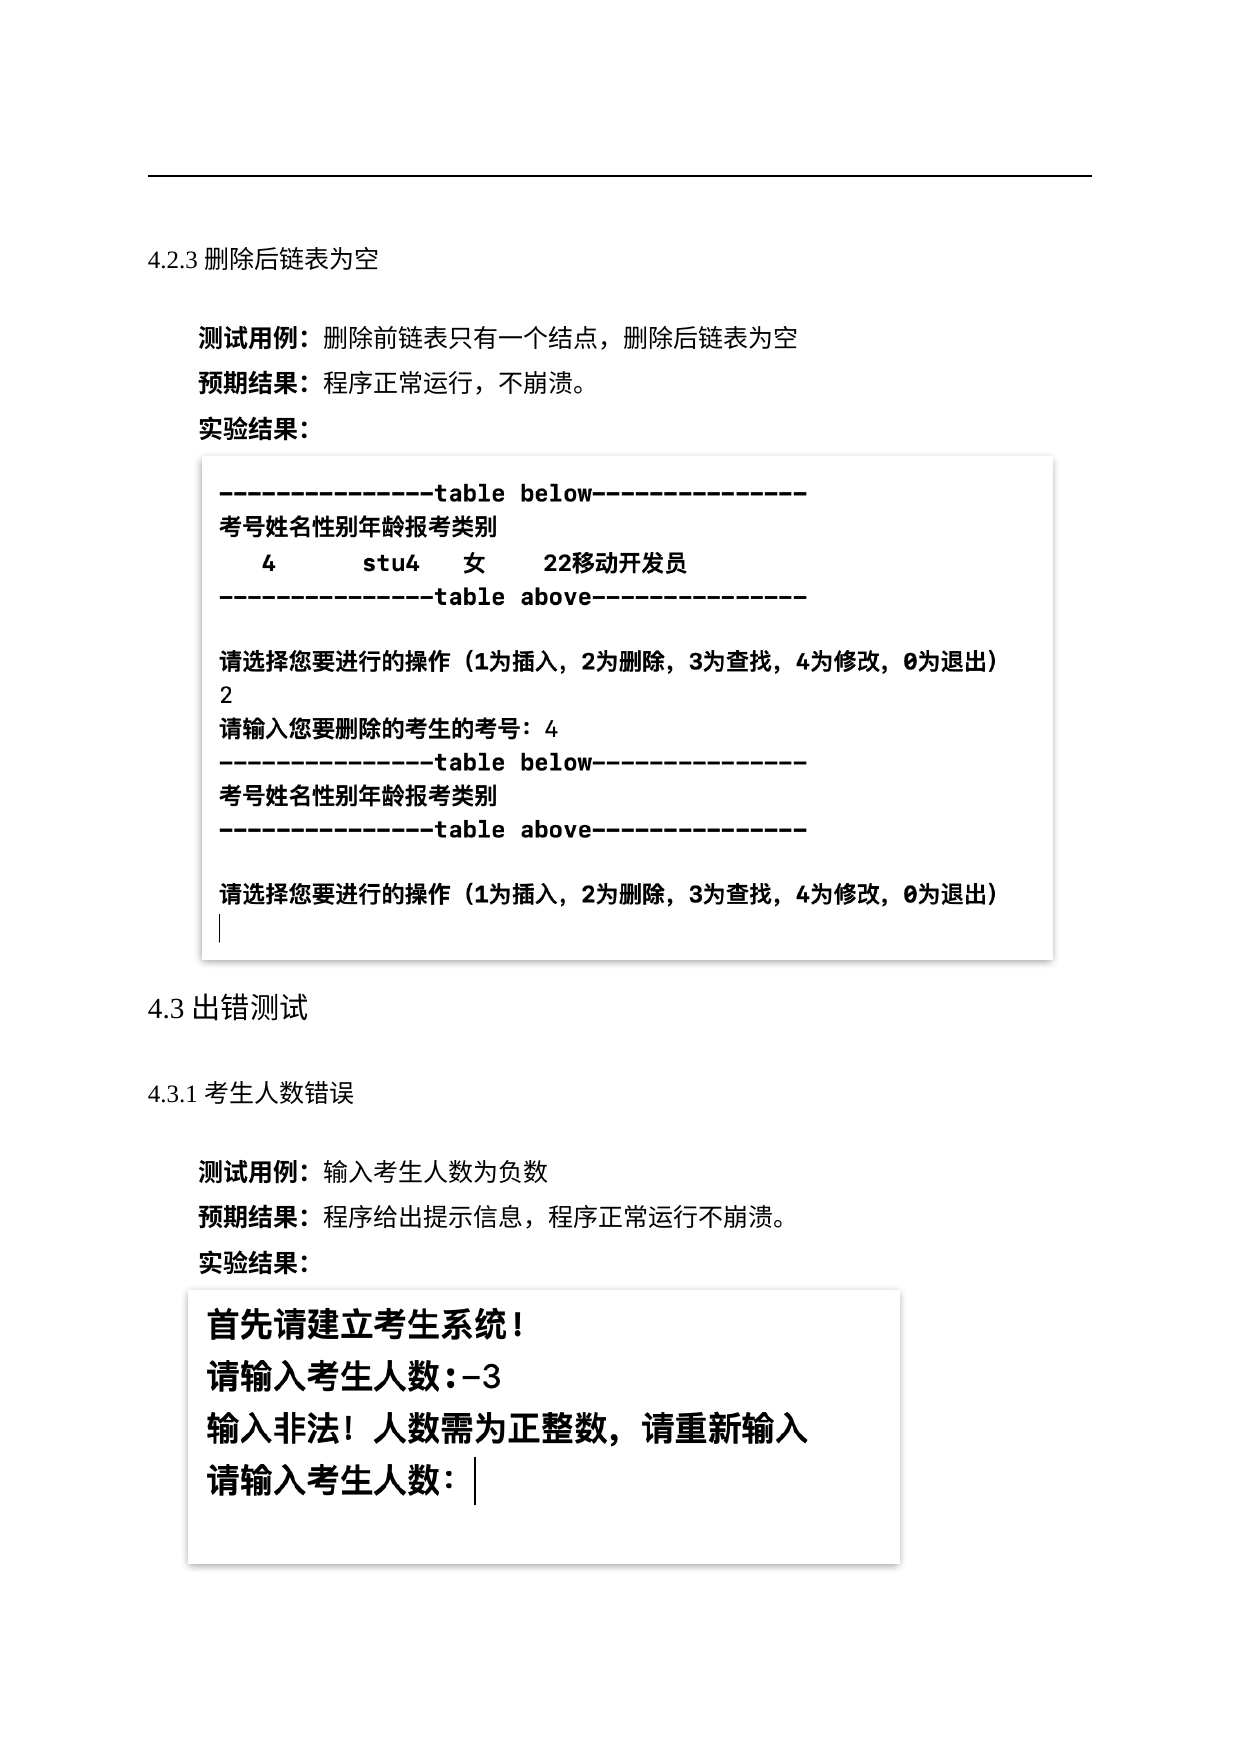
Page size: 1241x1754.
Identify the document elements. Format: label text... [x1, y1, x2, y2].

text 预期结果：程序给出提示信息，程序正常运行不崩溃。 [148, 1198, 1092, 1234]
subtitle 4.3.1 考生人数错误 [148, 1073, 1092, 1109]
text 预期结果：程序正常运行，不崩溃。 [148, 364, 1092, 400]
subtitle 4.3 出错测试 [148, 984, 1092, 1027]
picture [216, 471, 1039, 945]
text 实验结果： [148, 409, 1092, 445]
text 测试用例：输入考生人数为负数 [148, 1152, 1092, 1189]
text 实验结果： [148, 1243, 1092, 1279]
picture [203, 1304, 885, 1549]
text 测试用例：删除前链表只有一个结点，删除后链表为空 [148, 318, 1092, 355]
subtitle 4.2.3 删除后链表为空 [148, 239, 1092, 275]
